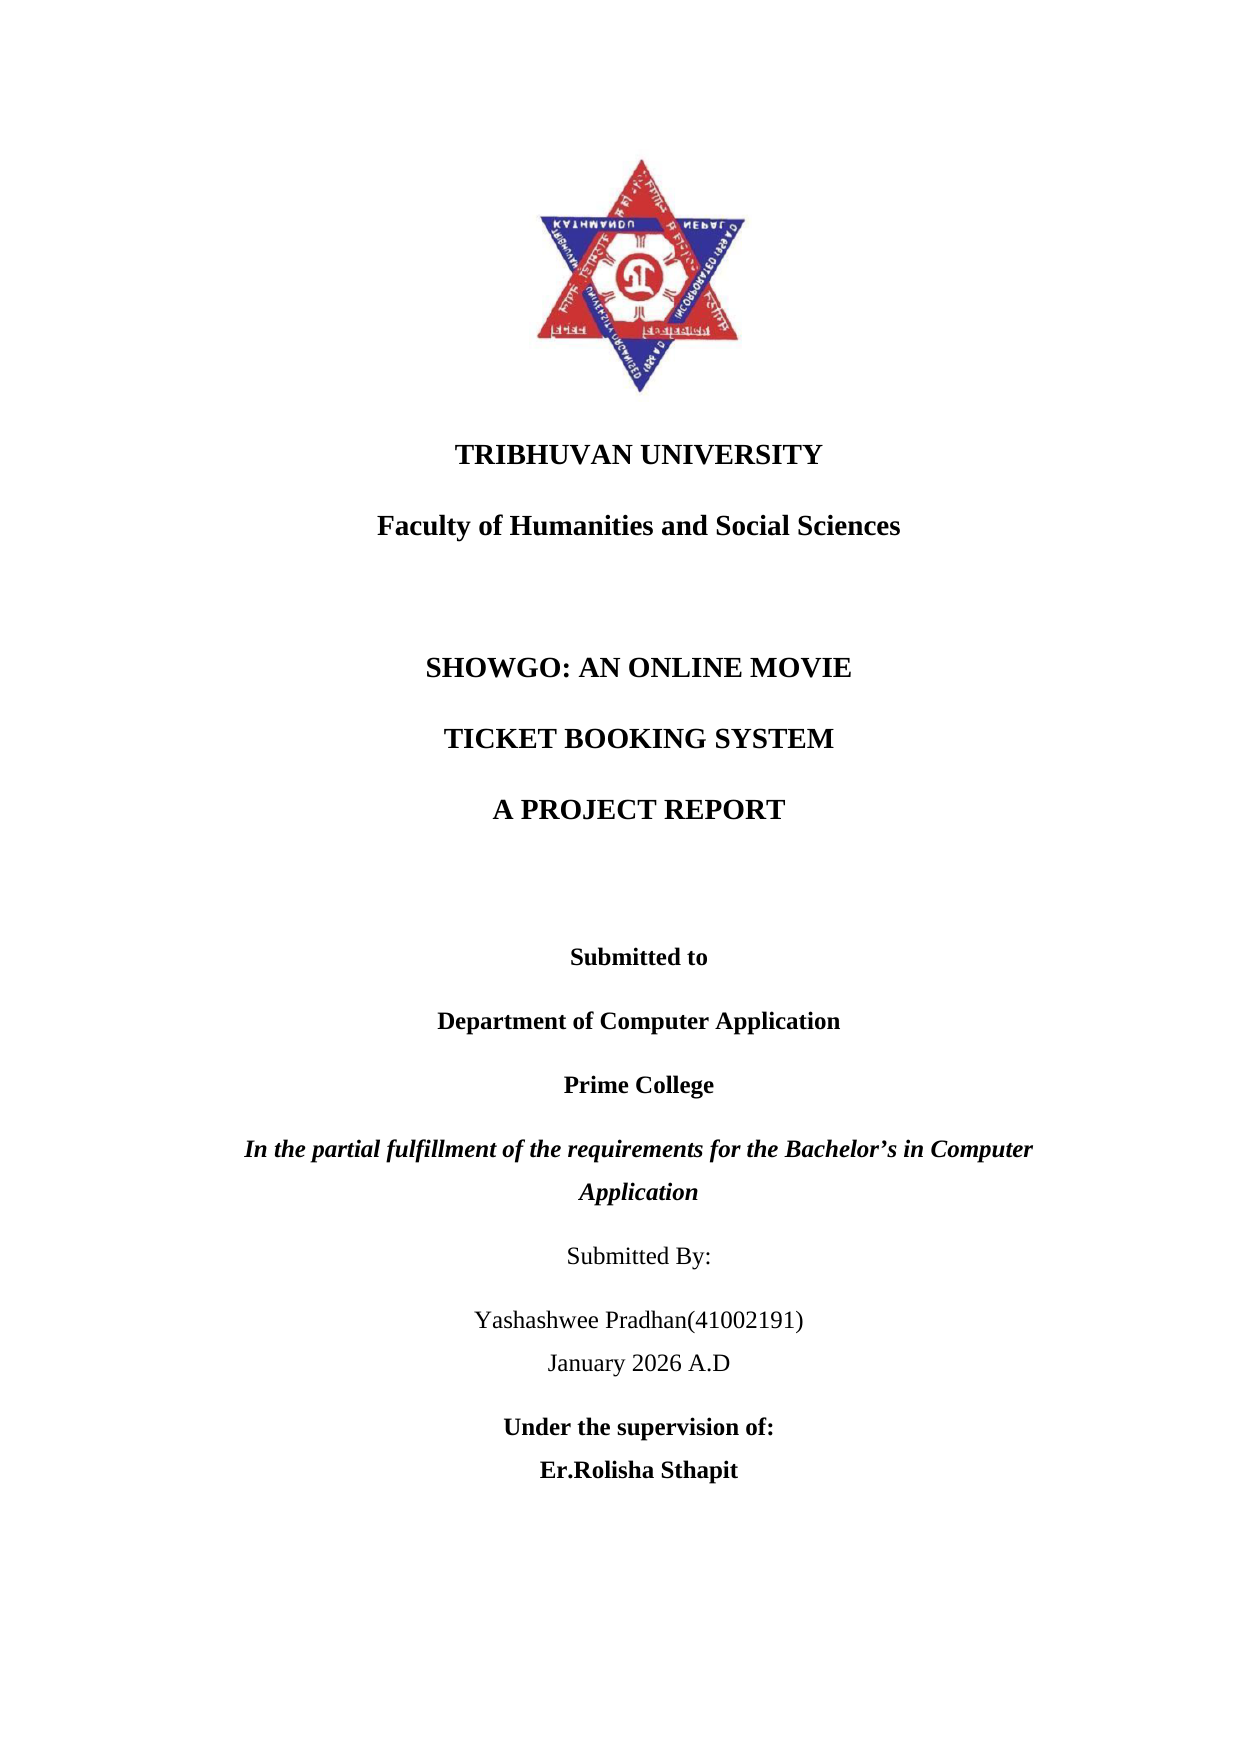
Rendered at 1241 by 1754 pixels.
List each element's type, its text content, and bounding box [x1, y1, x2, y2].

text Under the supervision of: Er.Rolisha Sthapit [187, 1412, 1090, 1484]
text Department of Computer Application [187, 1006, 1090, 1035]
text Submitted By: [187, 1241, 1090, 1270]
text Prime College [187, 1070, 1090, 1099]
text In the partial fulfillment of the requirements for the Bachelor’s in Computer Application [187, 1134, 1090, 1206]
picture [526, 149, 752, 402]
text TICKET BOOKING SYSTEM [187, 721, 1090, 755]
text Yashashwee Pradhan(41002191) January 2026 A.D [187, 1305, 1090, 1377]
text Submitted to [187, 942, 1090, 971]
text SHOWGO: AN ONLINE MOVIE [187, 650, 1090, 684]
text TRIBHUVAN UNIVERSITY [187, 437, 1090, 470]
text Faculty of Humanities and Social Sciences [187, 508, 1090, 541]
text A PROJECT REPORT [187, 792, 1090, 826]
